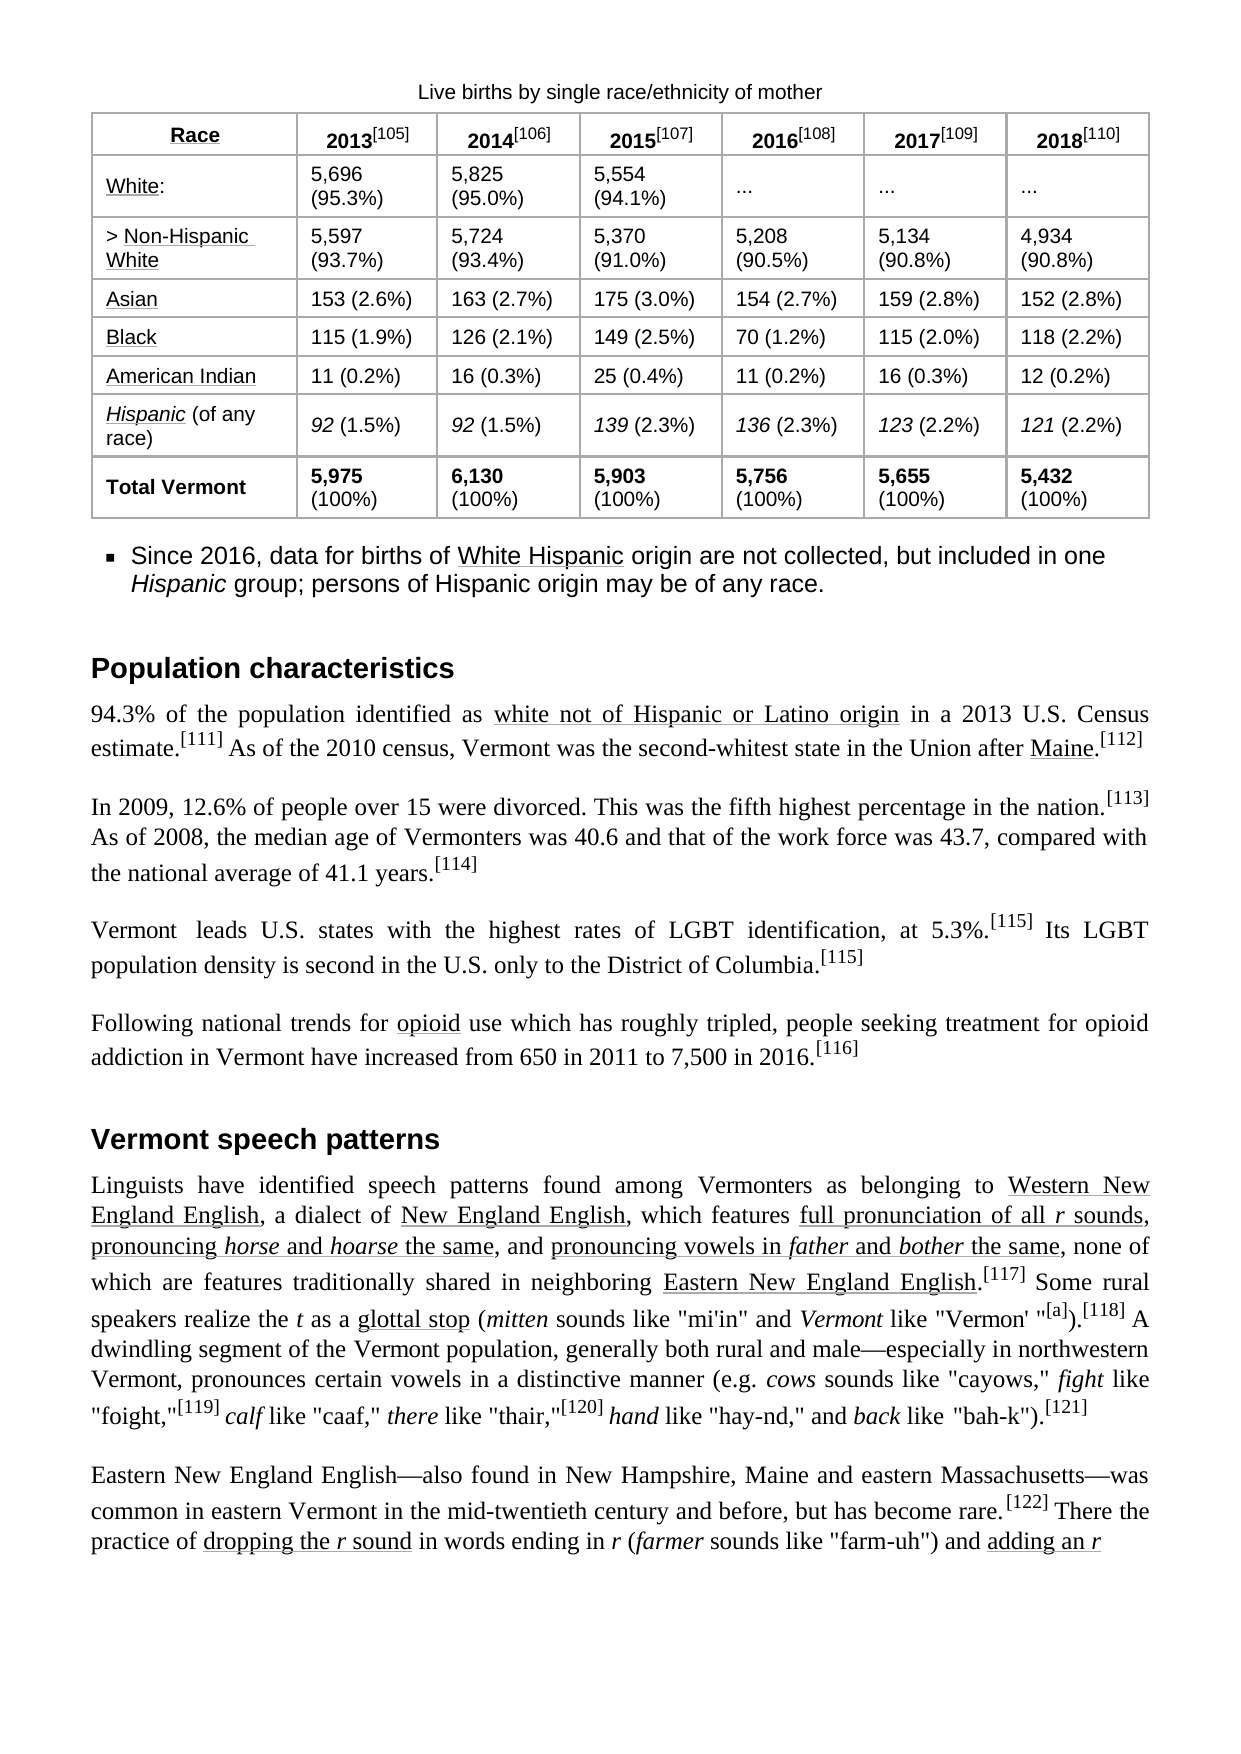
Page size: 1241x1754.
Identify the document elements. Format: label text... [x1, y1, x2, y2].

text Live births by single race/ethnicity of mother [415, 80, 825, 104]
table_cell 121 (2.2%) [1008, 395, 1148, 455]
table_cell Asian [93, 280, 296, 316]
table_cell > Non-Hispanic White [93, 218, 296, 278]
table_cell 123 (2.2%) [865, 395, 1005, 455]
table_cell 153 (2.6%) [298, 280, 436, 316]
table_header 2015[107] [581, 114, 721, 154]
table_cell 136 (2.3%) [723, 395, 863, 455]
table_cell 16 (0.3%) [865, 357, 1005, 393]
table_cell 149 (2.5%) [581, 318, 721, 355]
table_header Race [93, 114, 296, 154]
table_header 2018[110] [1008, 114, 1148, 154]
table_cell 5,554 (94.1%) [581, 156, 721, 216]
table_cell 6,130 (100%) [438, 458, 579, 517]
text Since 2016, data for births of White Hispanic origin are not collected, but included in one [131, 541, 1178, 570]
table_cell 159 (2.8%) [865, 280, 1005, 316]
table_cell 118 (2.2%) [1008, 318, 1148, 355]
table_cell Total Vermont [93, 458, 296, 517]
table_cell Black [93, 318, 296, 355]
table_cell 5,655 (100%) [865, 458, 1005, 517]
table_cell Hispanic (of any race) [93, 395, 296, 455]
table_cell American Indian [93, 357, 296, 393]
table_cell 5,696 (95.3%) [298, 156, 436, 216]
table_cell 5,975 (100%) [298, 458, 436, 517]
table_cell 16 (0.3%) [438, 357, 579, 393]
table_cell 115 (1.9%) [298, 318, 436, 355]
table_cell White: [93, 156, 296, 216]
table_cell 126 (2.1%) [438, 318, 579, 355]
table_cell 152 (2.8%) [1008, 280, 1148, 316]
text Eastern New England English—also found in New Hampshire, Maine and eastern Massachusetts—was common in eastern Vermont in the mid-twentieth century and before, but has become rare.[122] There the practice of dropping the r sound in words ending in r (farmer sounds like "farm-uh") and adding an r [91, 1460, 1150, 1555]
table_cell 5,370 (91.0%) [581, 218, 721, 278]
text Vermont leads U.S. states with the highest rates of LGBT identification, at 5.3%.[115] Its LGBT population density is second in the U.S. only to the District of Columbia.[115] [91, 912, 1148, 979]
table_header 2017[109] [865, 114, 1005, 154]
table_header 2014[106] [438, 114, 579, 154]
table_cell 11 (0.2%) [723, 357, 863, 393]
table_cell 139 (2.3%) [581, 395, 721, 455]
table_header 2013[105] [298, 114, 436, 154]
table_cell ... [865, 156, 1005, 216]
table_cell 5,724 (93.4%) [438, 218, 579, 278]
table_cell ... [1008, 156, 1148, 216]
table_cell 11 (0.2%) [298, 357, 436, 393]
table_cell 115 (2.0%) [865, 318, 1005, 355]
text Linguists have identified speech patterns found among Vermonters as belonging to Western New England English, a dialect of New England English, which features full pronunciation of all r sounds, pronouncing horse and hoarse the same, and pronouncing vowels in father and bother the same, none of which are features traditionally shared in neighboring Eastern New England English.[117] Some rural speakers realize the t as a glottal stop (mitten sounds like "mi'in" and Vermont like "Vermon' "[a]).[118] A dwindling segment of the Vermont population, generally both rural and male—especially in northwestern Vermont, pronounces certain vowels in a distinctive manner (e.g. cows sounds like "cayows," fight like "foight,"[119] calf like "caaf," there like "thair,"[120] hand like "hay-nd," and back like "bah-k").[121] [91, 1170, 1150, 1430]
table_cell 92 (1.5%) [298, 395, 436, 455]
text Following national trends for opioid use which has roughly tripled, people seeking treatment for opioid addiction in Vermont have increased from 650 in 2011 to 7,500 in 2016.[116] [91, 1008, 1149, 1071]
table_cell 5,432 (100%) [1008, 458, 1148, 517]
text In 2009, 12.6% of people over 15 were divorced. This was the fifth highest percentage in the nation.[113] As of 2008, the median age of Vermonters was 40.6 and that of the work force was 43.7, compared with the national average of 41.1 years.[114] [91, 786, 1149, 887]
table_cell 175 (3.0%) [581, 280, 721, 316]
table_cell 163 (2.7%) [438, 280, 579, 316]
table_cell 5,597 (93.7%) [298, 218, 436, 278]
text Hispanic group; persons of Hispanic origin may be of any race. [131, 570, 1178, 598]
table_cell 4,934 (90.8%) [1008, 218, 1148, 278]
table_cell ... [723, 156, 863, 216]
table_cell 70 (1.2%) [723, 318, 863, 355]
table_cell 92 (1.5%) [438, 395, 579, 455]
table_header 2016[108] [723, 114, 863, 154]
table_cell 25 (0.4%) [581, 357, 721, 393]
table_cell 154 (2.7%) [723, 280, 863, 316]
text 94.3% of the population identified as white not of Hispanic or Latino origin in a 2013 U.S. Census estimate.[111] As of the 2010 census, Vermont was the second-whitest state in the Union after Maine.[112] [91, 699, 1150, 762]
table_cell 5,903 (100%) [581, 458, 721, 517]
table_cell 5,134 (90.8%) [865, 218, 1005, 278]
table_cell 5,756 (100%) [723, 458, 863, 517]
table_cell 5,825 (95.0%) [438, 156, 579, 216]
subtitle Population characteristics [91, 652, 1178, 685]
table_cell 5,208 (90.5%) [723, 218, 863, 278]
table_cell 12 (0.2%) [1008, 357, 1148, 393]
subtitle Vermont speech patterns [91, 1122, 1178, 1156]
